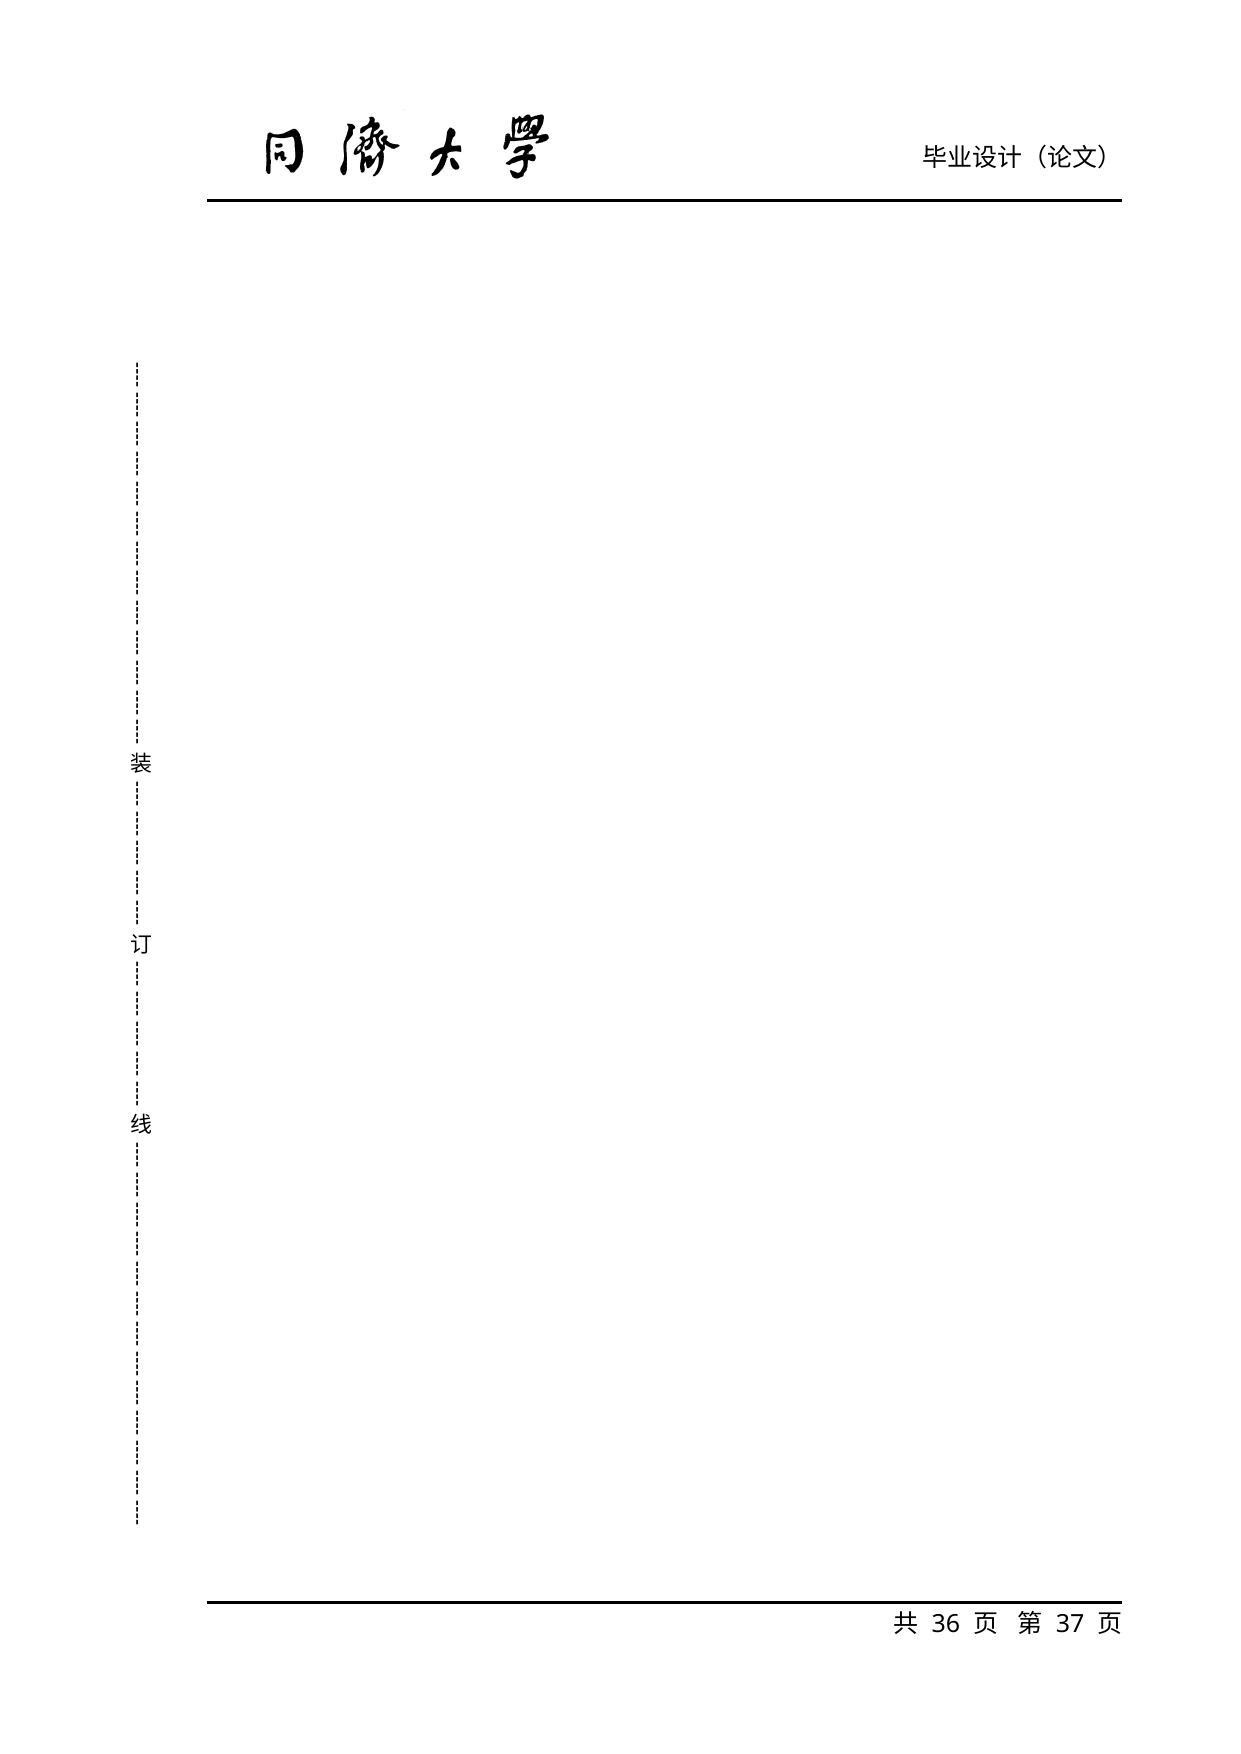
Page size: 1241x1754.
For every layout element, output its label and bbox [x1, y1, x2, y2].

picture [244, 106, 567, 185]
